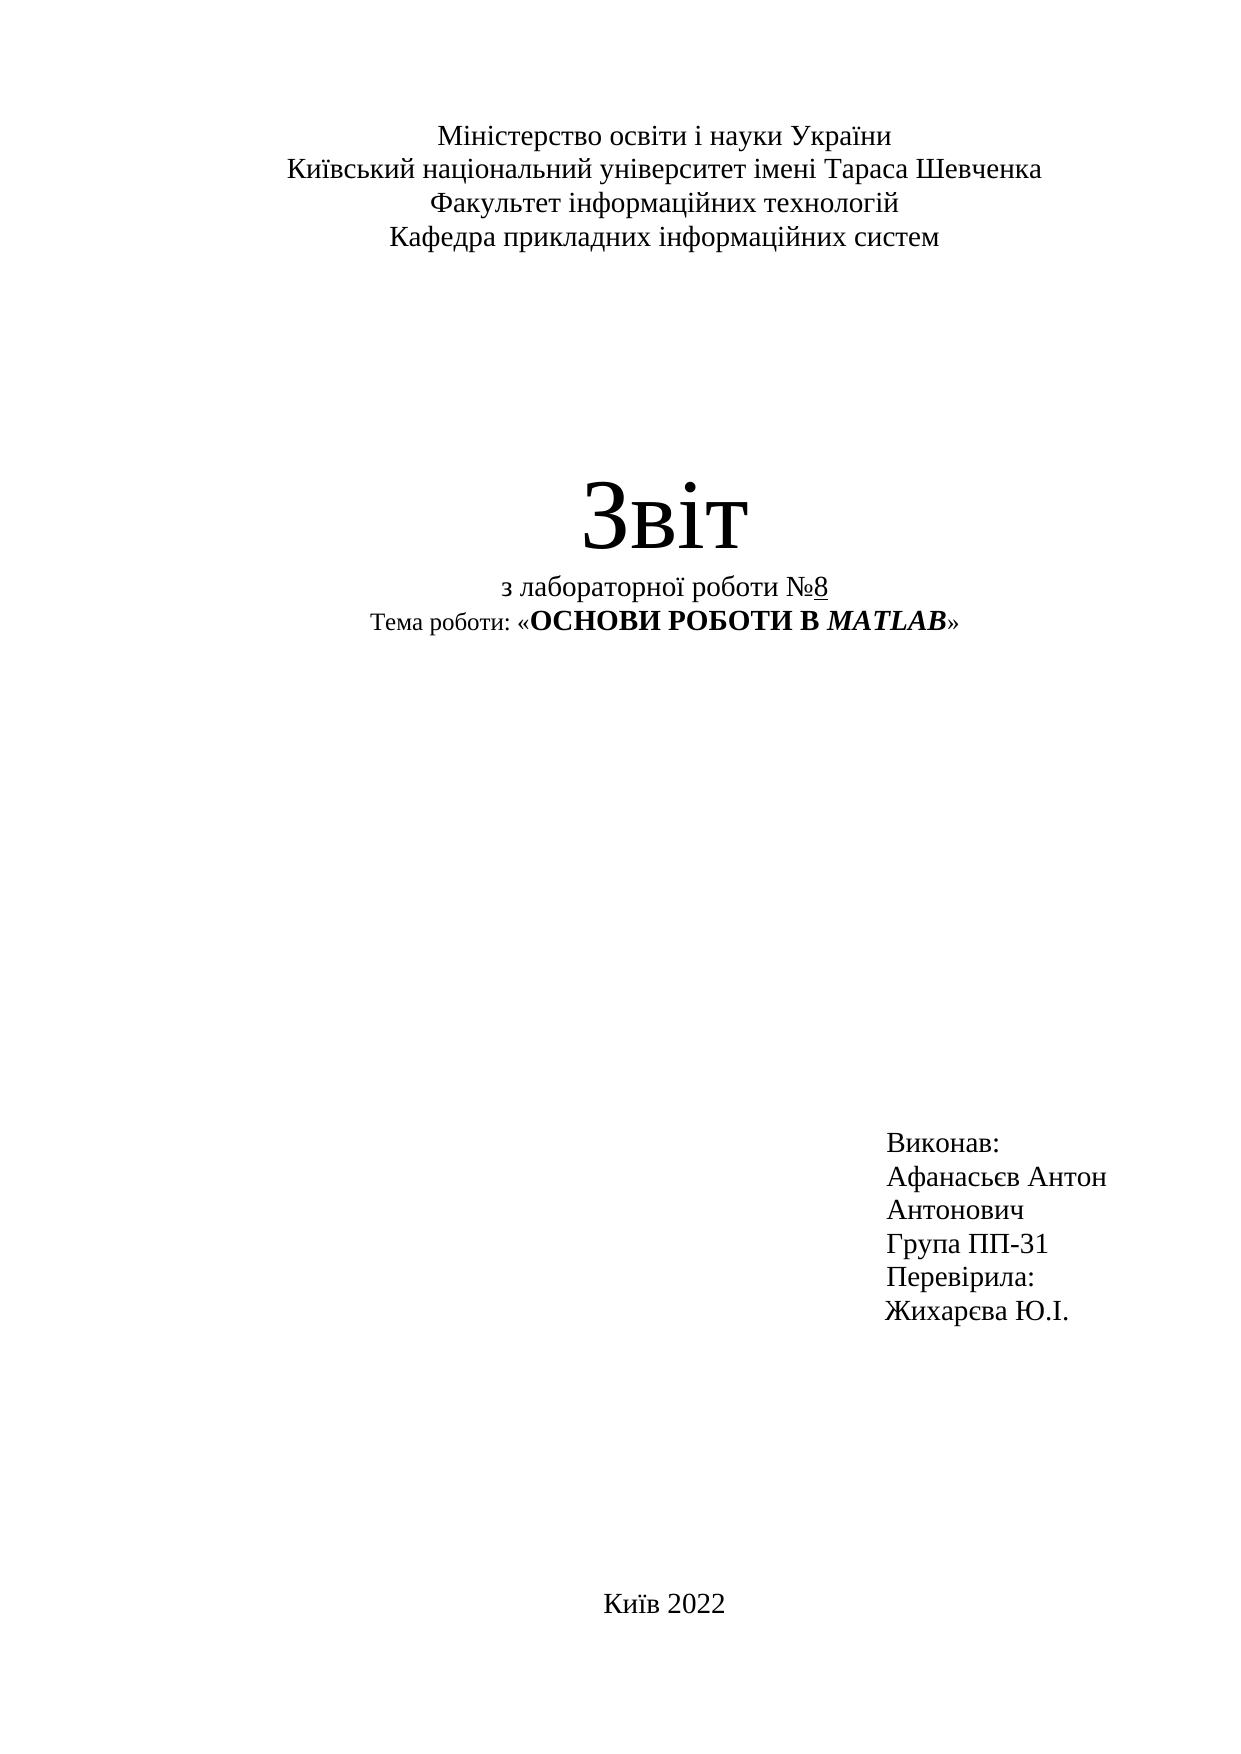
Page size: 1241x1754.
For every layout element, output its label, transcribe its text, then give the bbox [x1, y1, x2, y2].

text Кафедра прикладних інформаційних систем [177, 219, 1152, 252]
text Київський національний університет імені Тараса Шевченка [177, 152, 1152, 185]
text з лабораторної роботи №8 [177, 569, 1152, 603]
text Звіт [177, 454, 1152, 569]
text Жихарєва Ю.І. [177, 1293, 1152, 1360]
text Київ 2022 [177, 1586, 1152, 1620]
text Афанасьєв Антон Антонович [886, 1159, 1152, 1226]
text Тема роботи: «ОСНОВИ РОБОТИ В MATLAB» [177, 603, 1152, 1111]
text Перевірила: [886, 1259, 1152, 1293]
text Факультет інформаційних технологій [177, 185, 1152, 219]
text Група ПП-31 [886, 1226, 1152, 1259]
text Виконав: [886, 1125, 1152, 1159]
text Міністерство освіти і науки України [177, 118, 1152, 152]
